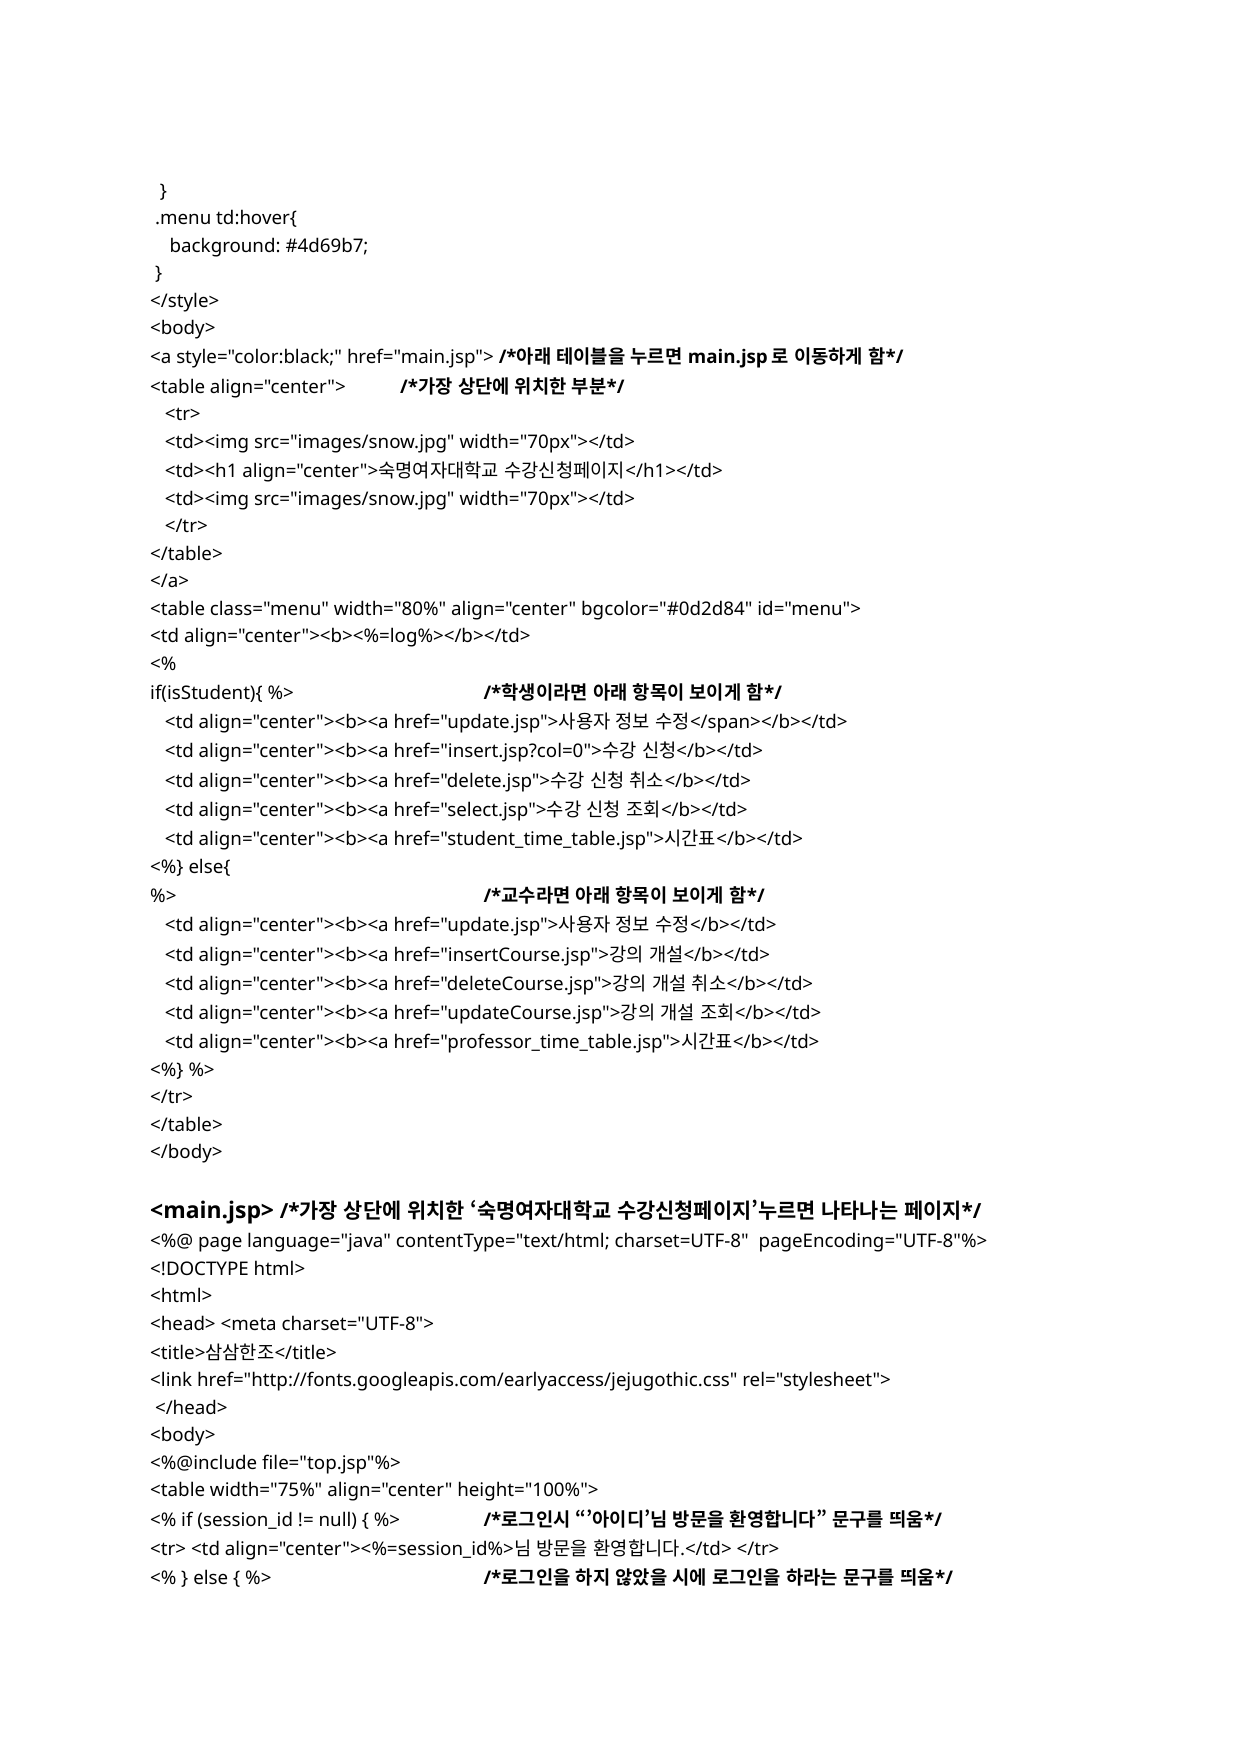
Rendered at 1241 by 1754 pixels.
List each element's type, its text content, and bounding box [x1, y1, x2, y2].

text <%@ page language="java" contentType="text/html; charset=UTF-8" pageEncoding="UTF-8"%> [150, 1227, 1090, 1253]
text <td align="center"><b><a href="student_time_table.jsp">시간표</b></td> [150, 824, 1090, 851]
text <td align="center"><b><a href="professor_time_table.jsp">시간표</b></td> [150, 1027, 1090, 1054]
text <title>삼삼한조</title> [150, 1337, 1090, 1365]
text </table> [150, 1111, 1090, 1137]
text } [150, 260, 1090, 285]
text <table class="menu" width="80%" align="center" bgcolor="#0d2d84" id="menu"> [150, 595, 1090, 621]
text <tr> <td align="center"><%=session_id%>님 방문을 환영합니다.</td> </tr> [150, 1533, 1090, 1561]
text <%} %> [150, 1056, 1090, 1082]
text <a style="color:black;" href="main.jsp"> /*아래 테이블을 누르면 main.jsp로 이동하게 함*/ [150, 342, 1090, 369]
text .menu td:hover{ [150, 205, 1090, 230]
text <td align="center"><b><%=log%></b></td> [150, 622, 1090, 648]
text <body> [150, 1422, 1090, 1447]
text <td align="center"><b><a href="insert.jsp?col=0">수강 신청</b></td> [150, 736, 1090, 763]
text </head> [150, 1394, 1090, 1420]
text </a> [150, 567, 1090, 593]
text background: #4d69b7; [150, 232, 1090, 258]
text <link href="http://fonts.googleapis.com/earlyaccess/jejugothic.css" rel="stylesheet"> [150, 1367, 1090, 1392]
text <td align="center"><b><a href="update.jsp">사용자 정보 수정</span></b></td> [150, 707, 1090, 734]
text <td align="center"><b><a href="update.jsp">사용자 정보 수정</b></td> [150, 910, 1090, 937]
text </body> [150, 1139, 1090, 1164]
text </table> [150, 540, 1090, 566]
text <!DOCTYPE html> [150, 1255, 1090, 1281]
text <tr> [150, 401, 1090, 426]
text <td align="center"><b><a href="select.jsp">수강 신청 조회</b></td> [150, 794, 1090, 822]
text </style> [150, 287, 1090, 313]
text <body> [150, 315, 1090, 340]
text <td align="center"><b><a href="insertCourse.jsp">강의 개설</b></td> [150, 939, 1090, 966]
text <% [150, 650, 1090, 676]
text <html> [150, 1282, 1090, 1308]
text <td><img src="images/snow.jpg" width="70px"></td> [150, 485, 1090, 511]
text <td align="center"><b><a href="deleteCourse.jsp">강의 개설 취소</b></td> [150, 968, 1090, 996]
text <%} else{ [150, 853, 1090, 879]
text <td align="center"><b><a href="delete.jsp">수강 신청 취소</b></td> [150, 765, 1090, 792]
text </tr> [150, 512, 1090, 538]
text %> /*교수라면 아래 항목이 보이게 함*/ [150, 881, 1090, 908]
text if(isStudent){ %> /*학생이라면 아래 항목이 보이게 함*/ [150, 677, 1090, 705]
text <td align="center"><b><a href="updateCourse.jsp">강의 개설 조회</b></td> [150, 998, 1090, 1025]
text <% } else { %> /*로그인을 하지 않았을 시에 로그인을 하라는 문구를 띄움*/ [150, 1563, 1090, 1590]
text <td><h1 align="center">숙명여자대학교 수강신청페이지</h1></td> [150, 456, 1090, 483]
text } [150, 177, 1090, 203]
text <td><img src="images/snow.jpg" width="70px"></td> [150, 428, 1090, 454]
text <head> <meta charset="UTF-8"> [150, 1310, 1090, 1336]
text <main.jsp> /*가장 상단에 위치한 ‘숙명여자대학교 수강신청페이지’누르면 나타나는 페이지*/ [150, 1194, 1090, 1225]
text <% if (session_id != null) { %> /*로그인시 “’아이디’님 방문을 환영합니다” 문구를 띄움*/ [150, 1504, 1090, 1531]
text </tr> [150, 1084, 1090, 1109]
text <%@include file="top.jsp"%> [150, 1449, 1090, 1475]
text <table align="center"> /*가장 상단에 위치한 부분*/ [150, 371, 1090, 399]
text <table width="75%" align="center" height="100%"> [150, 1477, 1090, 1502]
